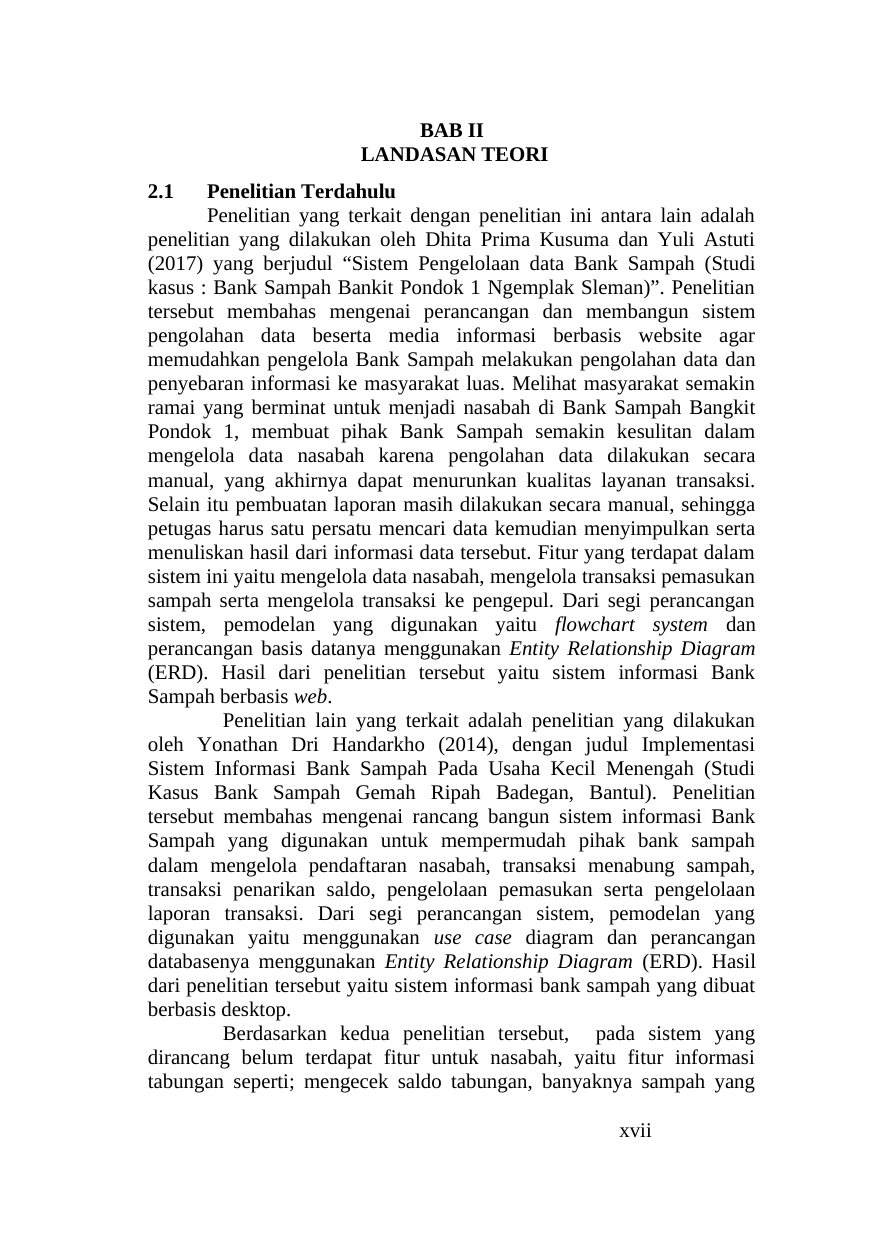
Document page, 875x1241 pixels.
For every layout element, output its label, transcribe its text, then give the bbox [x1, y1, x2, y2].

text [148, 1021, 756, 1093]
subtitle BAB II [148, 118, 756, 142]
subtitle LANDASAN TEORI [148, 142, 756, 166]
text Penelitian Terdahulu [148, 179, 756, 203]
text Penelitian lain yang terkait adalah penelitian yang dilakukan oleh Yonathan Dri Handarkho (2014), dengan judul Implementasi Sistem Informasi Bank Sampah Pada Usaha Kecil Menengah (Studi Kasus Bank Sampah Gemah Ripah Badegan, Bantul). Penelitian tersebut membahas mengenai rancang bangun sistem informasi Bank Sampah yang digunakan untuk mempermudah pihak bank sampah dalam mengelola pendaftaran nasabah, transaksi menabung sampah, transaksi penarikan saldo, pengelolaan pemasukan serta pengelolaan laporan transaksi. Dari segi perancangan sistem, pemodelan yang digunakan yaitu menggunakan use case diagram dan perancangan databasenya menggunakan Entity Relationship Diagram (ERD). Hasil dari penelitian tersebut yaitu sistem informasi bank sampah yang dibuat berbasis desktop. [148, 708, 756, 1021]
text Penelitian yang terkait dengan penelitian ini antara lain adalah penelitian yang dilakukan oleh Dhita Prima Kusuma dan Yuli Astuti (2017) yang berjudul “Sistem Pengelolaan data Bank Sampah (Studi kasus : Bank Sampah Bankit Pondok 1 Ngemplak Sleman)”. Penelitian tersebut membahas mengenai perancangan dan membangun sistem pengolahan data beserta media informasi berbasis website agar memudahkan pengelola Bank Sampah melakukan pengolahan data dan penyebaran informasi ke masyarakat luas. Melihat masyarakat semakin ramai yang berminat untuk menjadi nasabah di Bank Sampah Bangkit Pondok 1, membuat pihak Bank Sampah semakin kesulitan dalam mengelola data nasabah karena pengolahan data dilakukan secara manual, yang akhirnya dapat menurunkan kualitas layanan transaksi. Selain itu pembuatan laporan masih dilakukan secara manual, sehingga petugas harus satu persatu mencari data kemudian menyimpulkan serta menuliskan hasil dari informasi data tersebut. Fitur yang terdapat dalam sistem ini yaitu mengelola data nasabah, mengelola transaksi pemasukan sampah serta mengelola transaksi ke pengepul. Dari segi perancangan sistem, pemodelan yang digunakan yaitu flowchart system dan perancangan basis datanya menggunakan Entity Relationship Diagram (ERD). Hasil dari penelitian tersebut yaitu sistem informasi Bank Sampah berbasis web. [148, 203, 756, 708]
